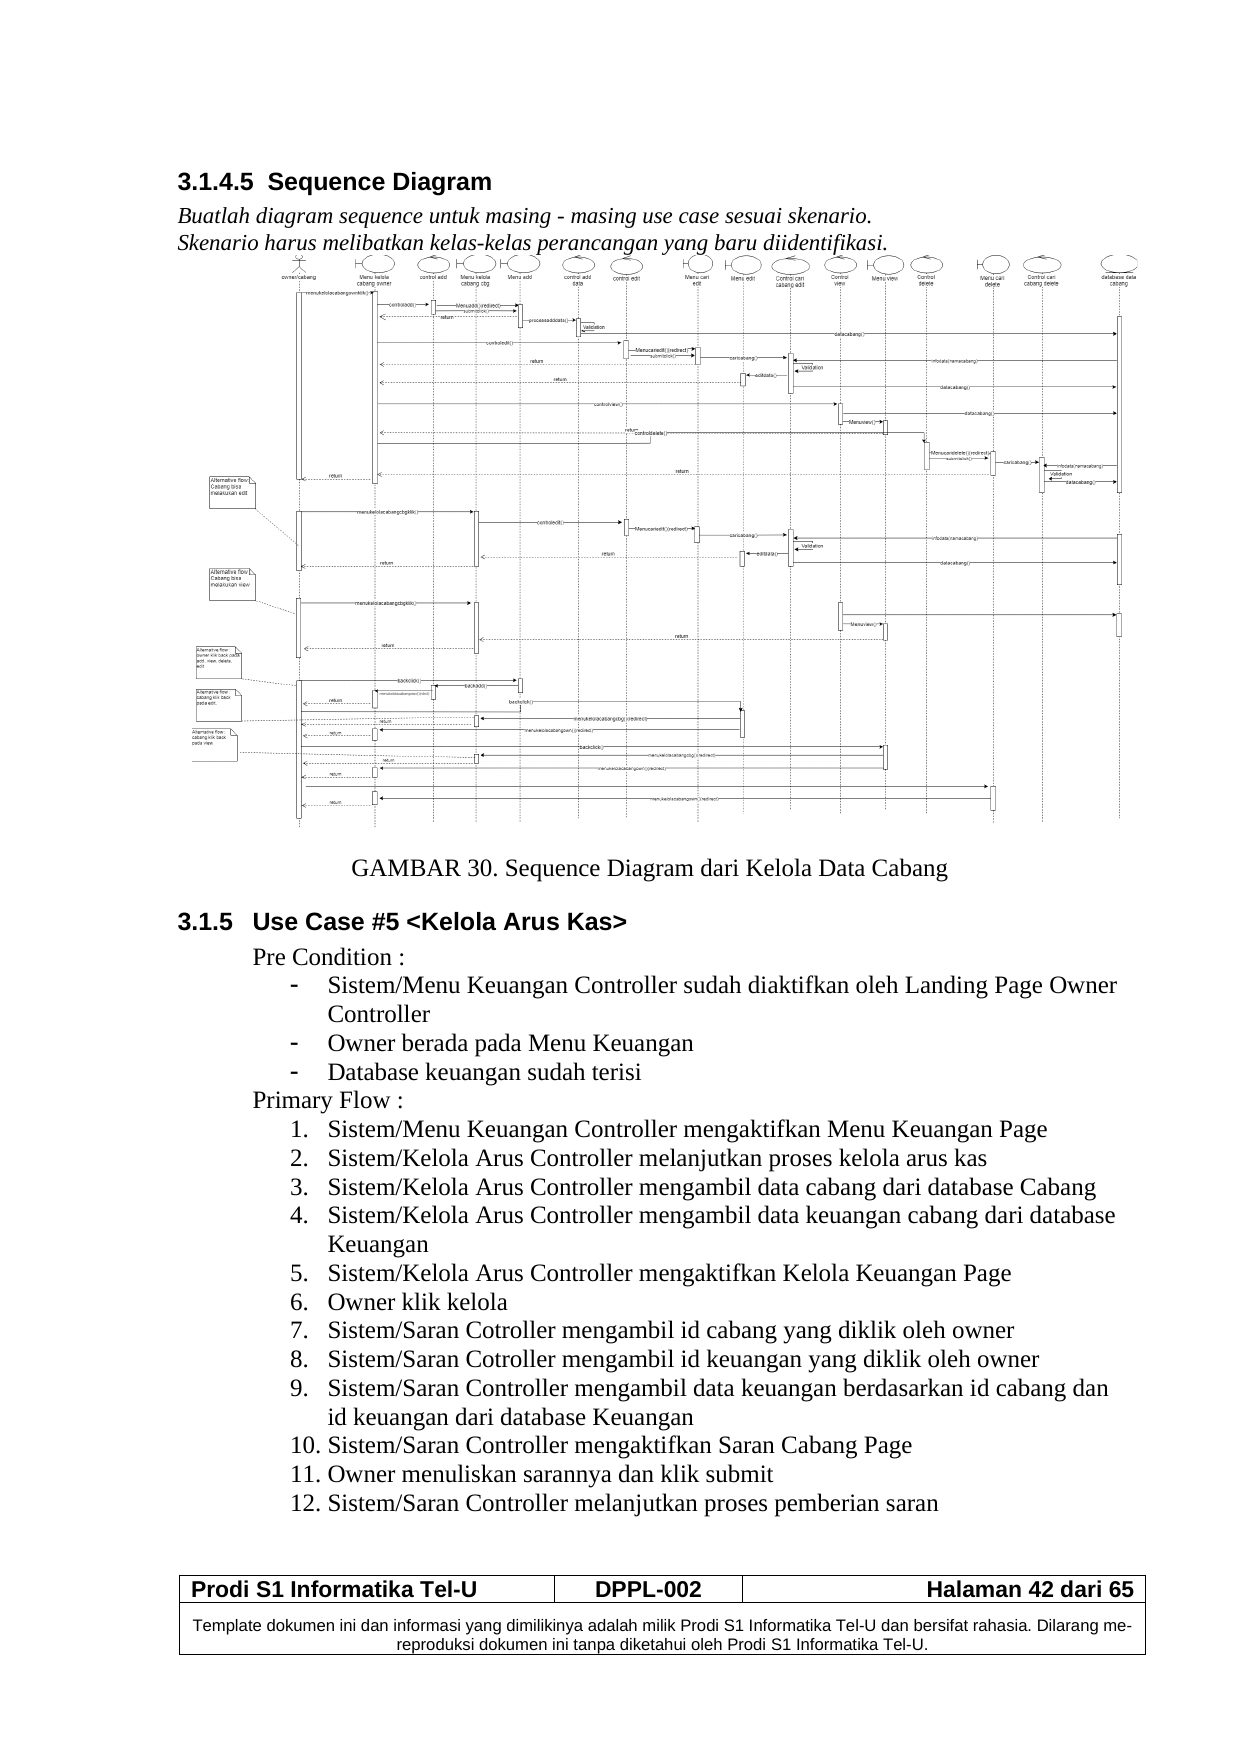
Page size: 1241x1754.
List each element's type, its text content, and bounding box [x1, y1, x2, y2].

list Sistem/Kelola Arus Controller mengaktifkan Kelola Keuangan Page [290, 1258, 1122, 1287]
list Owner klik kelola [290, 1287, 1122, 1315]
list Sistem/Menu Keuangan Controller mengaktifkan Menu Keuangan Page [290, 1114, 1122, 1143]
list Owner menuliskan sarannya dan klik submit [290, 1459, 1122, 1488]
list Sistem/Menu Keuangan Controller sudah diaktifkan oleh Landing Page Owner Controller [290, 970, 1122, 1028]
list Database keuangan sudah terisi [290, 1057, 1122, 1085]
list Sistem/Saran Cotroller mengambil id keuangan yang diklik oleh owner [290, 1344, 1122, 1373]
subtitle Use Case #5 <Kelola Arus Kas> [177, 907, 1122, 935]
text Primary Flow : [252, 1085, 1122, 1114]
list Sistem/Saran Cotroller mengambil id cabang yang diklik oleh owner [290, 1315, 1122, 1344]
subtitle GAMBAR 30. Sequence Diagram dari Kelola Data Cabang [177, 853, 1122, 882]
picture [192, 255, 1138, 828]
list Sistem/Saran Controller melanjutkan proses pemberian saran [290, 1488, 1122, 1517]
subtitle Sequence Diagram [177, 167, 1122, 196]
text Buatlah diagram sequence untuk masing - masing use case sesuai skenario. [177, 202, 1122, 228]
list Owner berada pada Menu Keuangan [290, 1028, 1122, 1057]
list Sistem/Kelola Arus Controller mengambil data keuangan cabang dari database Keuangan [290, 1200, 1122, 1258]
text Pre Condition : [252, 942, 1122, 970]
text Skenario harus melibatkan kelas-kelas perancangan yang baru diidentifikasi. [177, 228, 1122, 255]
list Sistem/Kelola Arus Controller mengambil data cabang dari database Cabang [290, 1172, 1122, 1200]
list Sistem/Saran Controller mengambil data keuangan berdasarkan id cabang dan id keuangan dari database Keuangan [290, 1373, 1122, 1430]
list Sistem/Kelola Arus Controller melanjutkan proses kelola arus kas [290, 1143, 1122, 1172]
list Sistem/Saran Controller mengaktifkan Saran Cabang Page [290, 1430, 1122, 1459]
